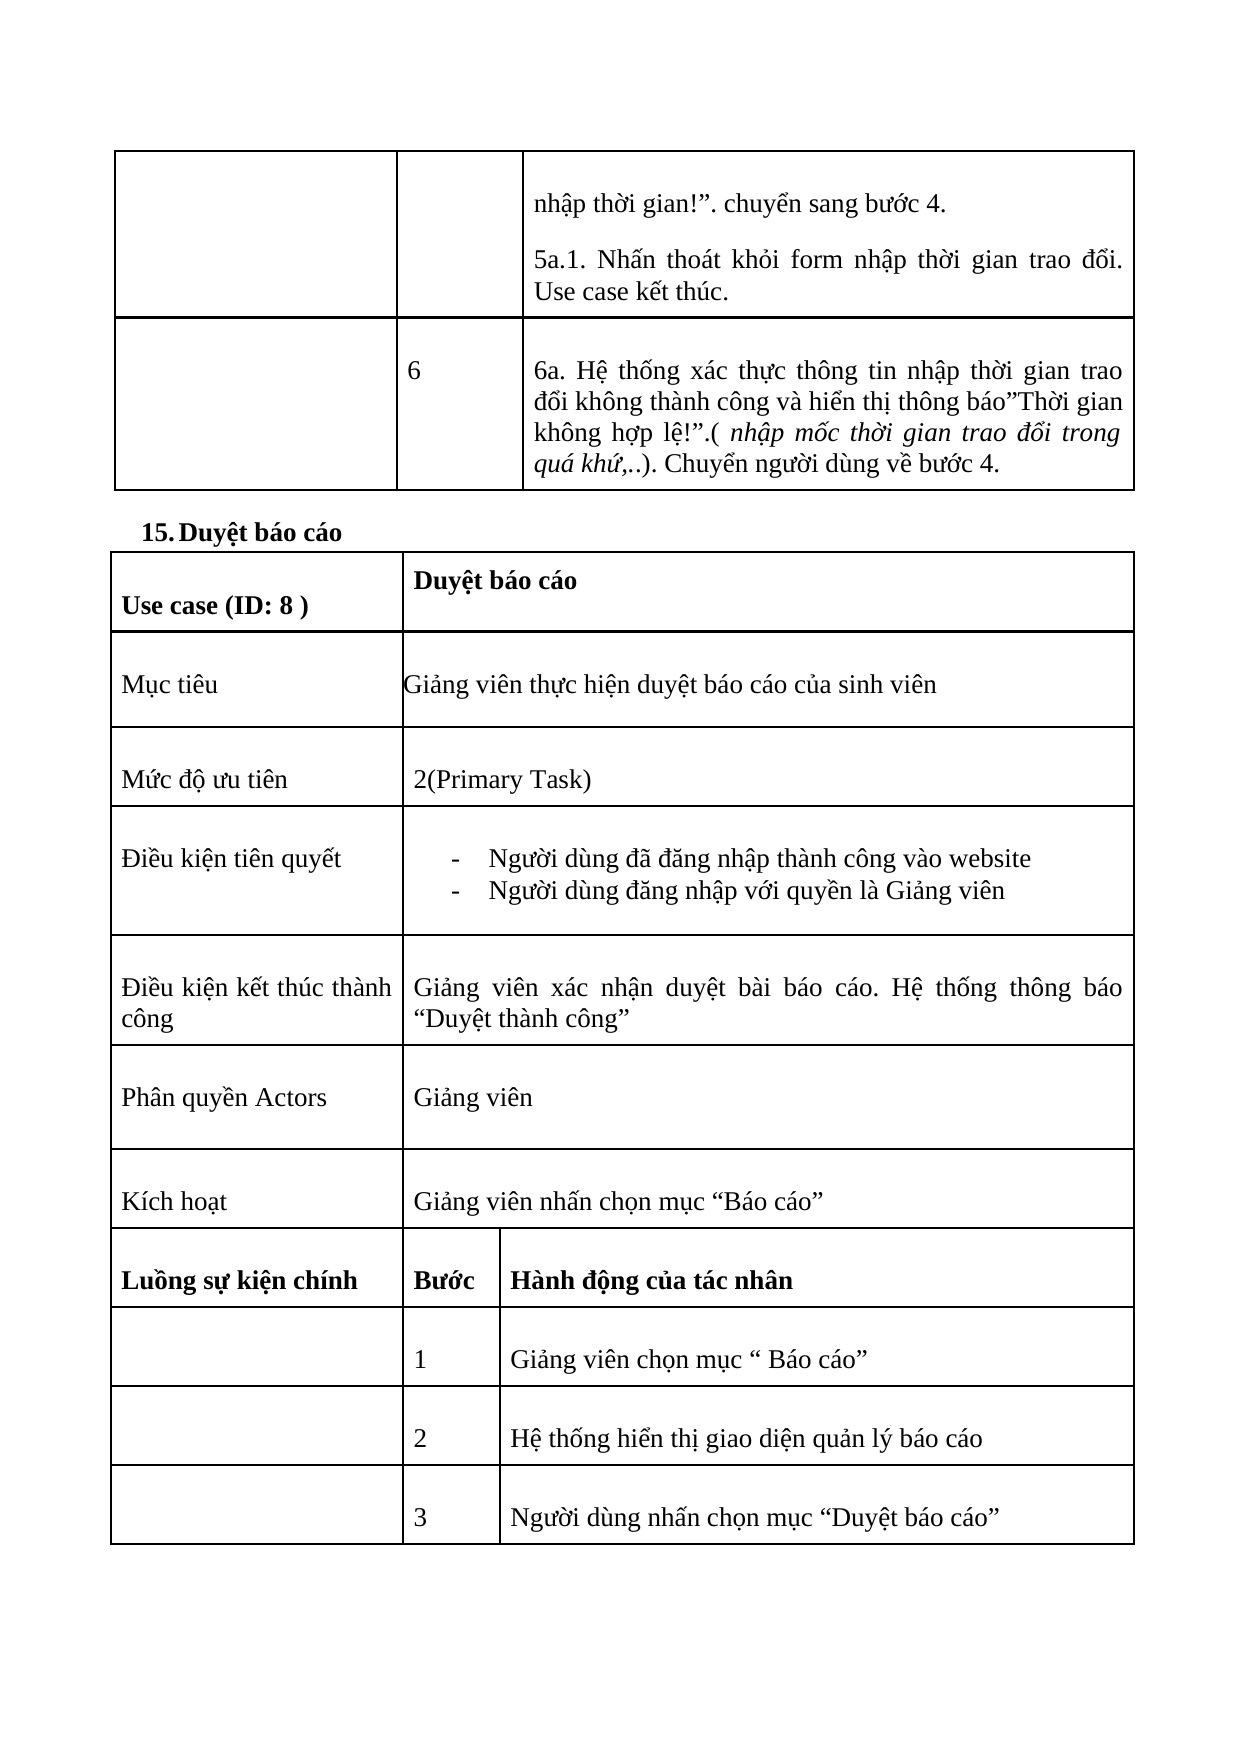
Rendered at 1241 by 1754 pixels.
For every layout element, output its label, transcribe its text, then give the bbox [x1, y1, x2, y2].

table_cell Giảng viên chọn mục “ Báo cáo” [501, 1308, 1133, 1385]
table_cell 2 [404, 1387, 499, 1464]
table_cell Giảng viên [404, 1046, 1133, 1148]
table_cell [112, 1466, 402, 1543]
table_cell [524, 152, 1133, 316]
subtitle Duyệt báo cáo [141, 516, 1090, 547]
table_cell Người dùng nhấn chọn mục “Duyệt báo cáo” [501, 1466, 1133, 1543]
table_cell 3 [404, 1466, 499, 1543]
table_cell Điều kiện kết thúc thành công [112, 936, 402, 1044]
table_cell Giảng viên thực hiện duyệt báo cáo của sinh viên [404, 633, 1133, 726]
table_cell 5 [398, 152, 522, 316]
table_cell [116, 319, 396, 489]
table_cell Điều kiện tiên quyết [112, 807, 402, 934]
table_cell 2(Primary Task) [404, 728, 1133, 805]
table_cell Mức độ ưu tiên [112, 728, 402, 805]
table_cell Luồng sự kiện chính [112, 1229, 402, 1306]
table_cell Kích hoạt [112, 1150, 402, 1227]
table_cell [116, 152, 396, 316]
table_cell 6 [398, 319, 522, 489]
table_cell [112, 1387, 402, 1464]
table_cell Giảng viên xác nhận duyệt bài báo cáo. Hệ thống thông báo “Duyệt thành công” [404, 936, 1133, 1044]
table_cell Mục tiêu [112, 633, 402, 726]
table_cell Hành động của tác nhân [501, 1229, 1133, 1306]
table_cell [112, 1308, 402, 1385]
table_cell Người dùng đã đăng nhập thành công vào website Người dùng đăng nhập với quyền là Giảng viên [404, 807, 1133, 934]
table_cell 6a. Hệ thống xác thực thông tin nhập thời gian trao đổi không thành công và hiển thị thông báo”Thời gian không hợp lệ!”.( nhập mốc thời gian trao đổi trong quá khứ,..). Chuyển người dùng về bước 4. [524, 319, 1133, 489]
table_cell Phân quyền Actors [112, 1046, 402, 1148]
table_cell Hệ thống hiển thị giao diện quản lý báo cáo [501, 1387, 1133, 1464]
table_header Use case (ID: 8 ) [112, 553, 402, 630]
table_header Duyệt báo cáo [404, 553, 1133, 630]
table_cell 1 [404, 1308, 499, 1385]
table_cell Bước [404, 1229, 499, 1306]
table_cell Giảng viên nhấn chọn mục “Báo cáo” [404, 1150, 1133, 1227]
